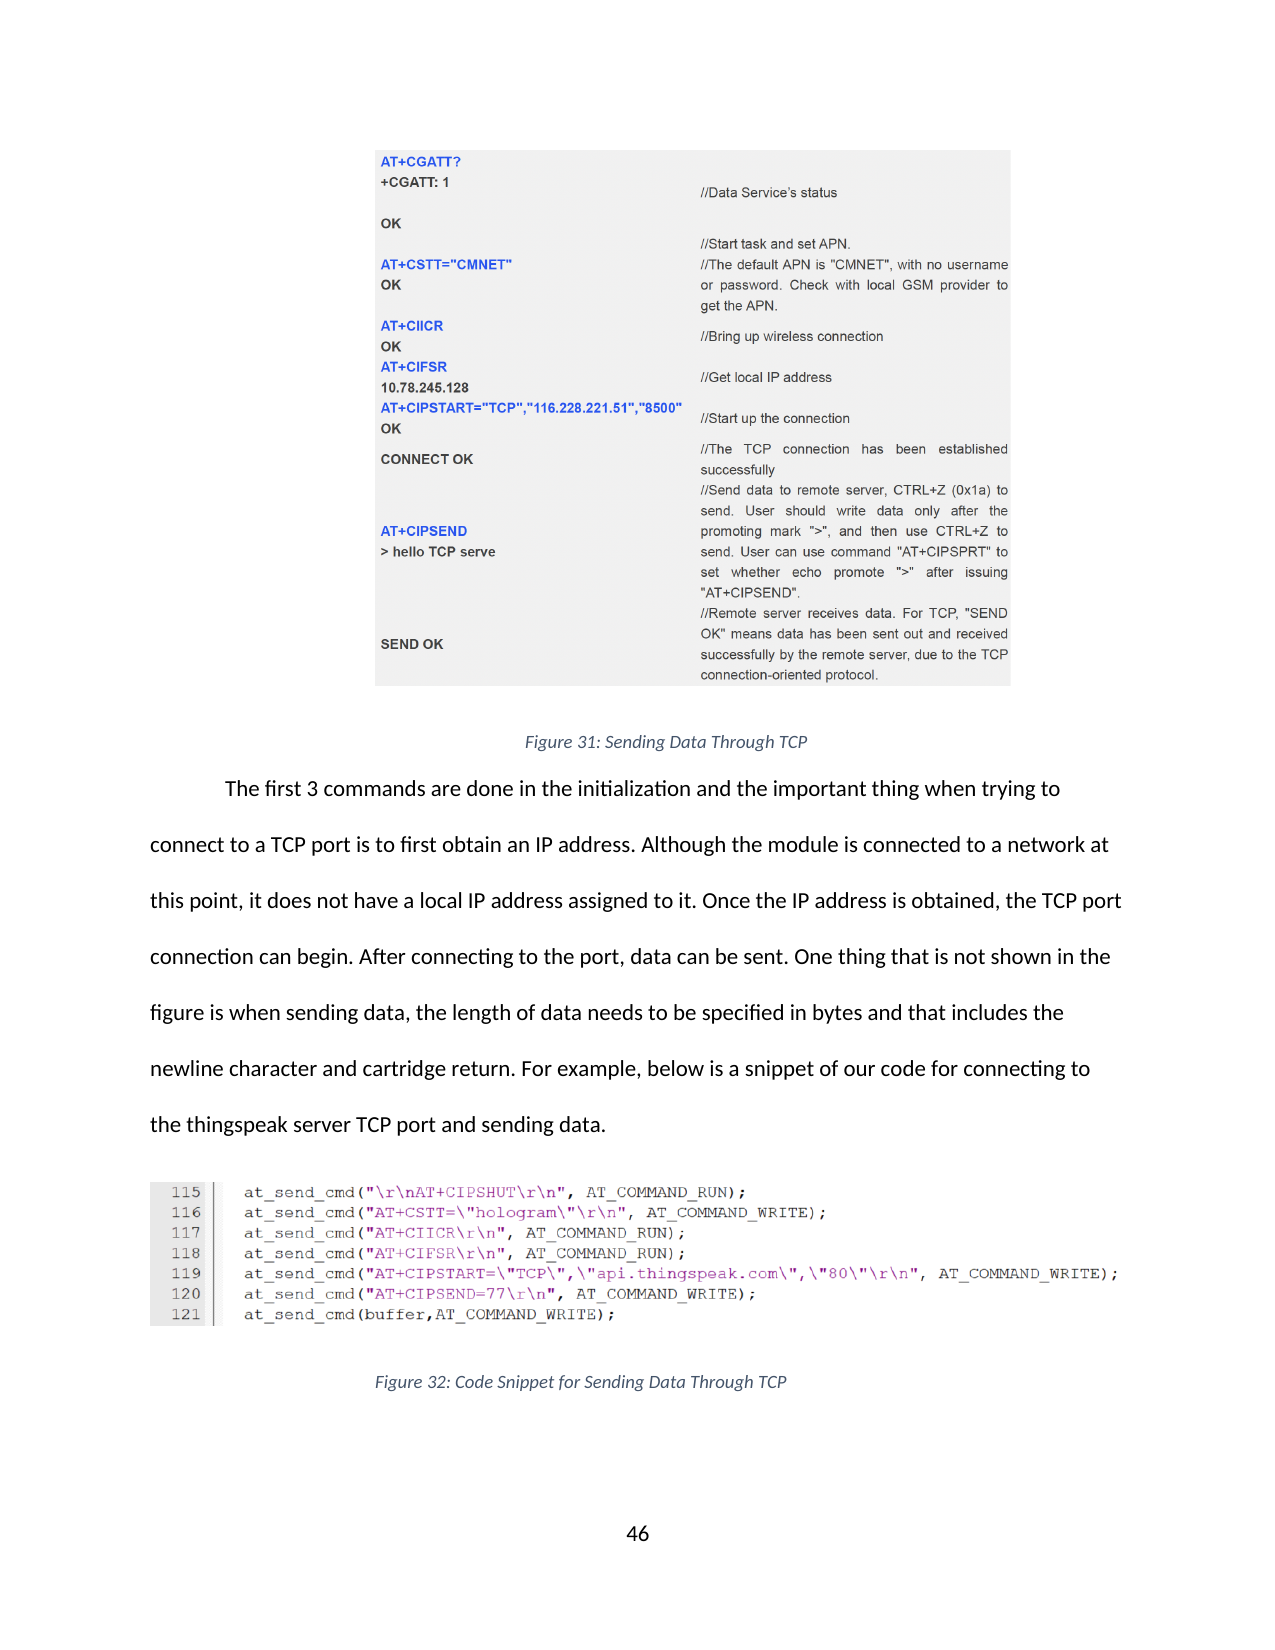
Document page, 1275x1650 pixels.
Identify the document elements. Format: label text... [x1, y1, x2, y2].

picture [150, 1182, 1125, 1326]
text Figure 31: Sending Data Through TCP [450, 730, 1125, 753]
text The first 3 commands are done in the initialization and the important thing when trying to connect to a TCP port is to first obtain an IP address. Although the module is connected to a network at this point, it does not have a local IP address assigned to it. Once the IP address is obtained, the TCP port connection can begin. After connecting to the port, data can be sent. One thing that is not shown in the figure is when sending data, the length of data needs to be specified in bytes and that includes the newline character and cartridge return. For example, below is a snippet of our code for connecting to the thingspeak server TCP port and sending data. [150, 774, 1125, 1138]
picture [375, 150, 1011, 686]
text Figure 32: Code Snippet for Sending Data Through TCP [300, 1370, 1125, 1393]
